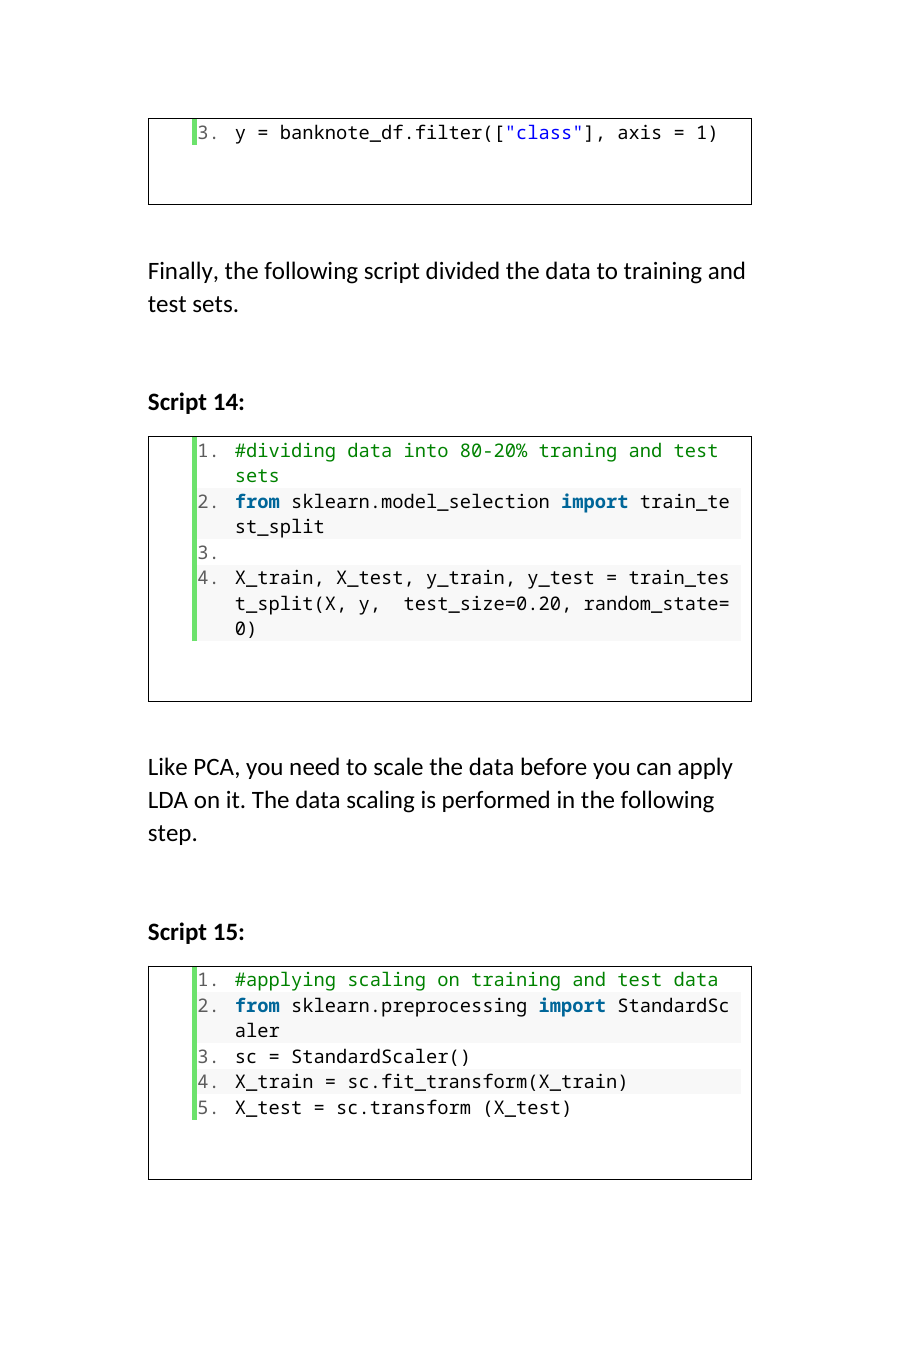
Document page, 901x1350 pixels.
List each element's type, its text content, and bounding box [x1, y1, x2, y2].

table_header #dividing data into 80-20% traning and test sets from sklearn.model_selection import train_test_split X_train, X_test, y_train, y_test = train_test_split(X, y, test_size=0.20, random_state=0) [149, 437, 751, 701]
table_header # dividing data into features and labels X = banknote_df.drop(["class"], axis = 1) y = banknote_df.filter(["class"], axis = 1) [149, 119, 751, 204]
table_header #applying scaling on training and test data from sklearn.preprocessing import StandardScaler sc = StandardScaler() X_train = sc.fit_transform(X_train) X_test = sc.transform (X_test) [149, 967, 751, 1179]
text Finally, the following script divided the data to training and test sets. [148, 255, 752, 318]
text Script 15: [148, 916, 752, 946]
text Like PCA, you need to scale the data before you can apply LDA on it. The data scaling is performed in the following step. [148, 752, 752, 848]
text Script 14: [148, 386, 752, 417]
